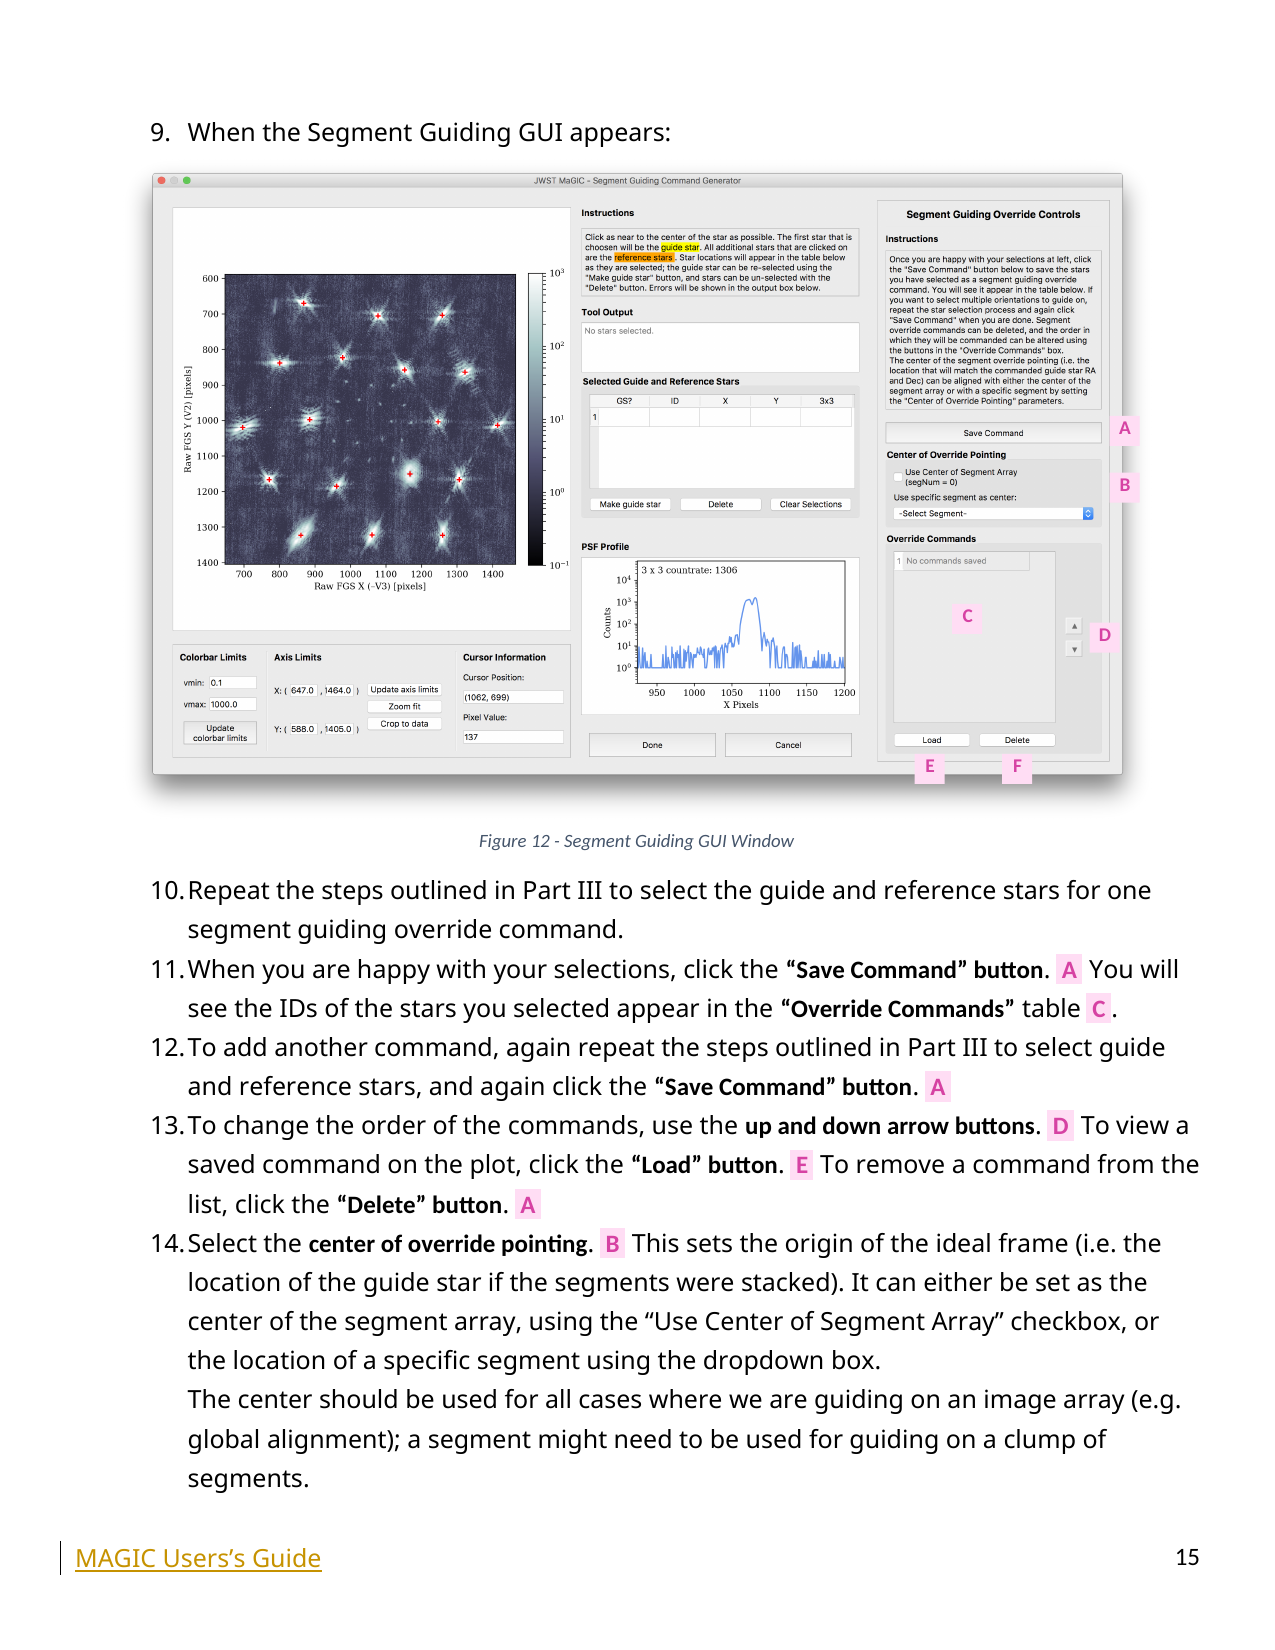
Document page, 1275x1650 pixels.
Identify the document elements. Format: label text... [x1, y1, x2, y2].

list The center should be used for all cases where we are guiding on an image array (e.g. global alignment); a segment might need to be used for guiding on a clump of segments. [187, 1382, 1200, 1494]
list Select the center of override pointing. B This sets the origin of the ideal frame (i.e. the location of the guide star if the segments were stacked). It can either be set as the center of the segment array, using the “Use Center of Segment Array” checkbox, or the location of a specific segment using the dropdown box. [150, 1225, 1200, 1377]
list To add another command, again repeat the steps outlined in Part III to select guide and reference stars, and again click the “Save Command” button. A d [150, 1029, 1200, 1103]
picture [117, 153, 1158, 825]
list To change the order of the commands, use the up and down arrow buttons. D To view a saved command on the plot, click the “Load” button. E To remove a command from the list, click the “Delete” button. A d [150, 1108, 1200, 1220]
list When the Segment Guiding GUI appears: [150, 114, 1200, 148]
list Repeat the steps outlined in Part III to select the guide and reference stars for one segment guiding override command. [150, 873, 1200, 946]
text Figure 13 - Segment Guiding GUI Window [75, 829, 1200, 852]
list When you are happy with your selections, click the “Save Command” button. A You will see the IDs of the stars you selected appear in the “Override Commands” table C . [150, 951, 1200, 1024]
